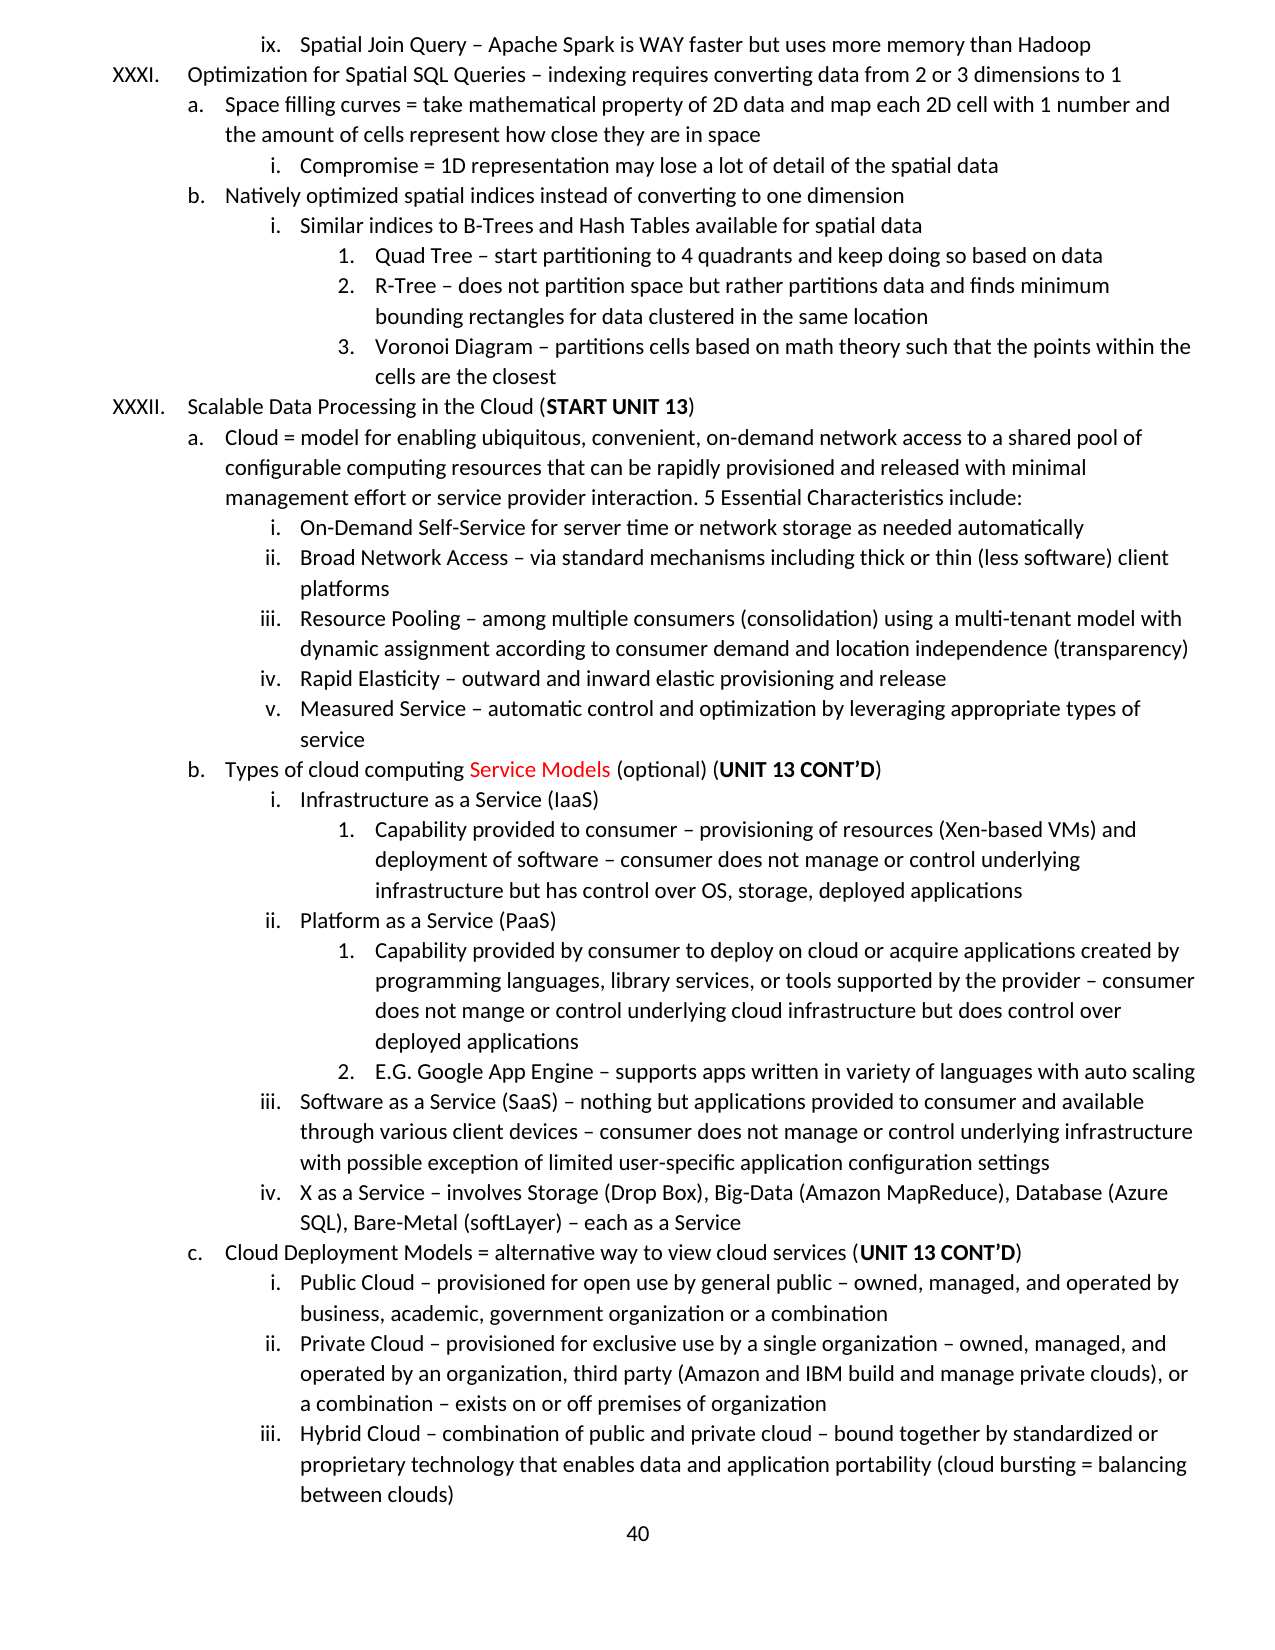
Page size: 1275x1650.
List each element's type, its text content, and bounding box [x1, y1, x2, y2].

list Platform as a Service (PaaS) [281, 906, 1200, 934]
list X as a Service – involves Storage (Drop Box), Big-Data (Amazon MapReduce), Database (Azure SQL), Bare-Metal (softLayer) – each as a Service [281, 1178, 1200, 1236]
list Scalable Data Processing in the Cloud (START UNIT 13) [112, 392, 1200, 421]
list Types of cloud computing Service Models (optional) (UNIT 13 CONT’D) [187, 755, 1200, 783]
list R-Tree – does not partition space but rather partitions data and finds minimum bounding rectangles for data clustered in the same location [337, 272, 1200, 330]
list Cloud = model for enabling ubiquitous, convenient, on-demand network access to a shared pool of configurable computing resources that can be rapidly provisioned and released with minimal management effort or service provider interaction. 5 Essential Characteristics include: [187, 423, 1200, 511]
list Optimization for Spatial SQL Queries – indexing requires converting data from 2 or 3 dimensions to 1 [112, 60, 1200, 88]
list Rapid Elasticity – outward and inward elastic provisioning and release [281, 664, 1200, 692]
list Spatial Join Query – Apache Spark is WAY faster but uses more memory than Hadoop [281, 30, 1200, 58]
list Compromise = 1D representation may lose a lot of detail of the spatial data [281, 151, 1200, 179]
list E.G. Google App Engine – supports apps written in variety of languages with auto scaling [337, 1057, 1200, 1085]
list Public Cloud – provisioned for open use by general public – owned, managed, and operated by business, academic, government organization or a combination [281, 1268, 1200, 1327]
list Cloud Deployment Models = alternative way to view cloud services (UNIT 13 CONT’D) [187, 1238, 1200, 1266]
list Resource Pooling – among multiple consumers (consolidation) using a multi-tenant model with dynamic assignment according to consumer demand and location independence (transparency) [281, 604, 1200, 662]
list Private Cloud – provisioned for exclusive use by a single organization – owned, managed, and operated by an organization, third party (Amazon and IBM build and manage private clouds), or a combination – exists on or off premises of organization [281, 1329, 1200, 1417]
list Measured Service – automatic control and optimization by leveraging appropriate types of service [281, 694, 1200, 753]
list Similar indices to B-Trees and Hash Tables available for spatial data [281, 211, 1200, 239]
list Software as a Service (SaaS) – nothing but applications provided to consumer and available through various client devices – consumer does not manage or control underlying infrastructure with possible exception of limited user-specific application configuration settings [281, 1087, 1200, 1176]
list Voronoi Diagram – partitions cells based on math theory such that the points within the cells are the closest [337, 332, 1200, 390]
list Capability provided to consumer – provisioning of resources (Xen-based VMs) and deployment of software – consumer does not manage or control underlying infrastructure but has control over OS, storage, deployed applications [337, 815, 1200, 904]
list On-Demand Self-Service for server time or network storage as needed automatically [281, 513, 1200, 541]
list Capability provided by consumer to deploy on cloud or acquire applications created by programming languages, library services, or tools supported by the provider – consumer does not mange or control underlying cloud infrastructure but does control over deployed applications [337, 936, 1200, 1055]
list Broad Network Access – via standard mechanisms including thick or thin (less software) client platforms [281, 543, 1200, 602]
list Space filling curves = take mathematical property of 2D data and map each 2D cell with 1 number and the amount of cells represent how close they are in space [187, 90, 1200, 149]
list Infrastructure as a Service (IaaS) [281, 785, 1200, 813]
list Quad Tree – start partitioning to 4 quadrants and keep doing so based on data [337, 241, 1200, 269]
list Hybrid Cloud – combination of public and private cloud – bound together by standardized or proprietary technology that enables data and application portability (cloud bursting = balancing between clouds) [281, 1419, 1200, 1508]
list Natively optimized spatial indices instead of converting to one dimension [187, 181, 1200, 209]
